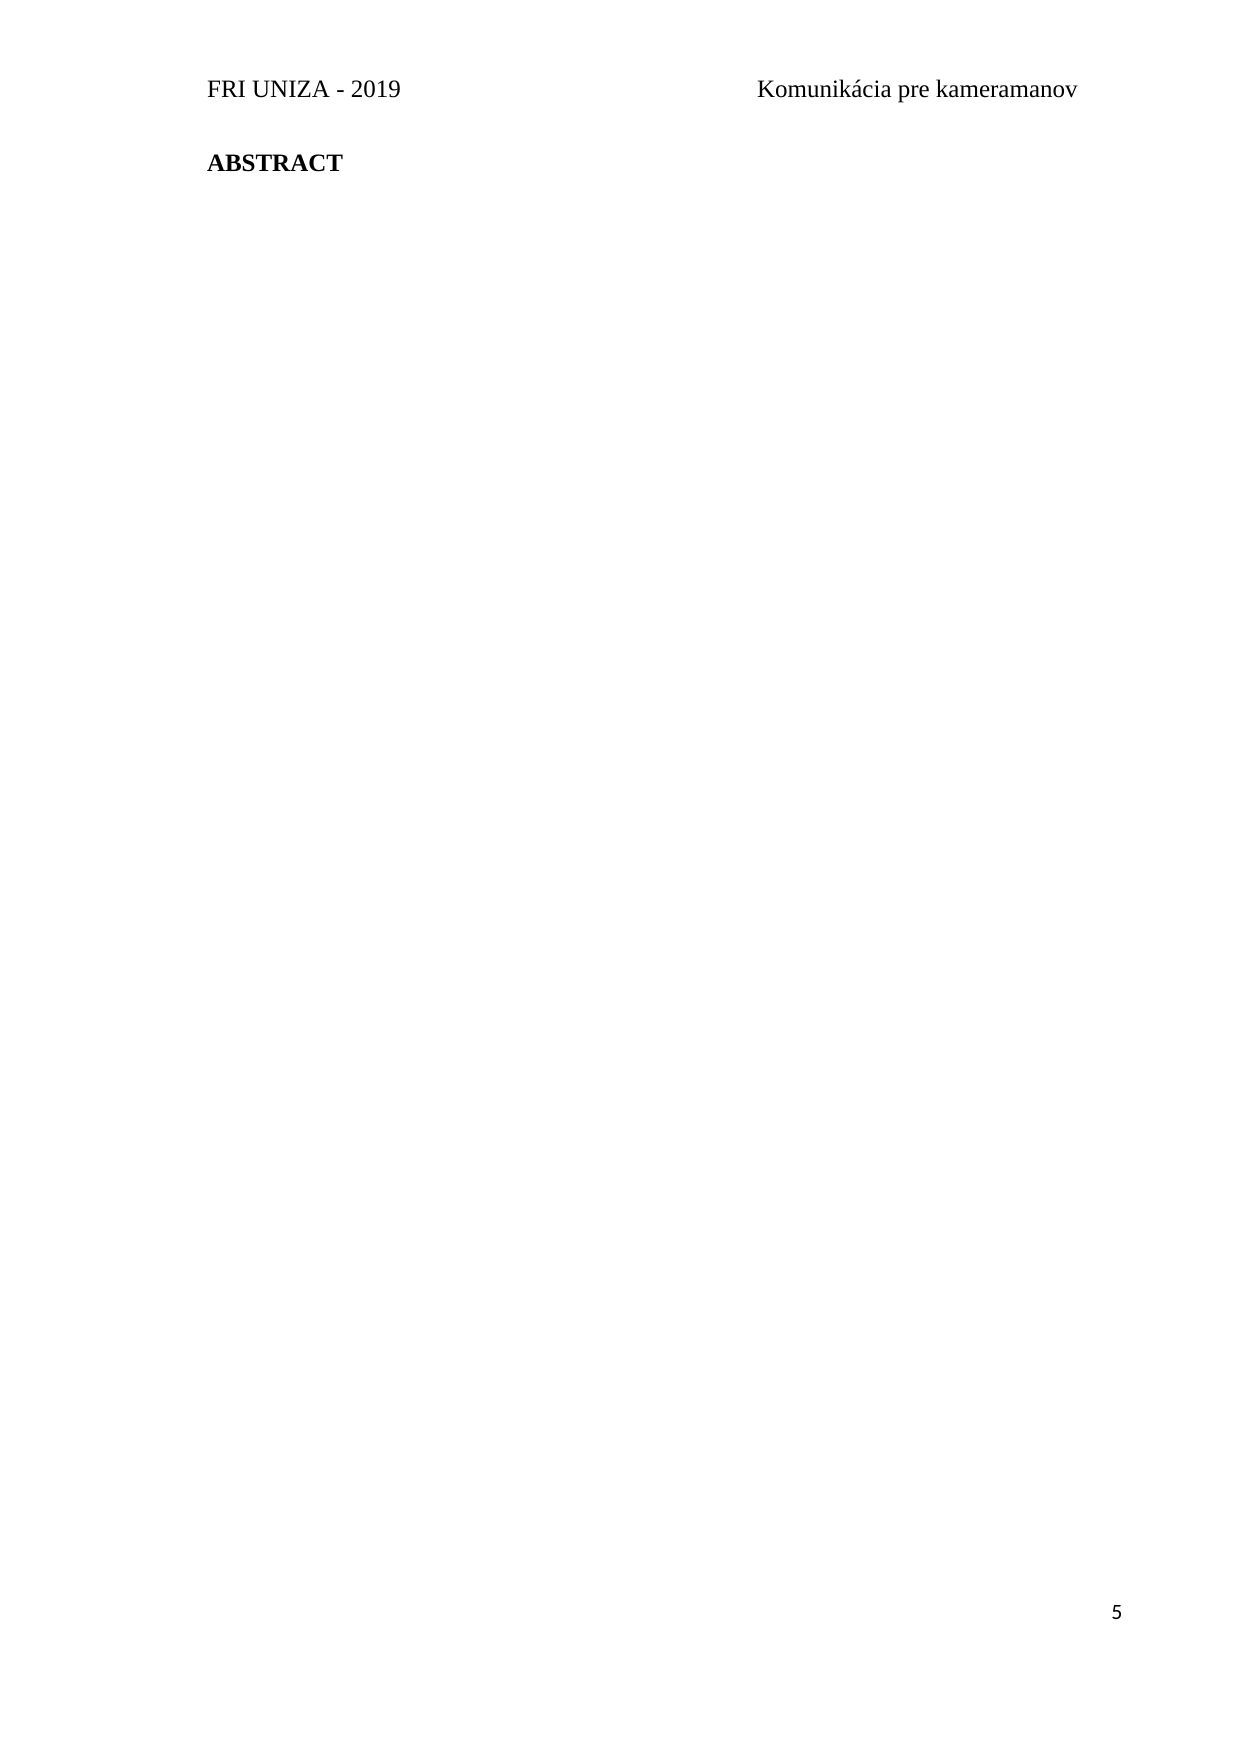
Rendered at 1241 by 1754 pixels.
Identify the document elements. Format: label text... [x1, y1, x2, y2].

text ABSTRACT [207, 148, 1122, 176]
